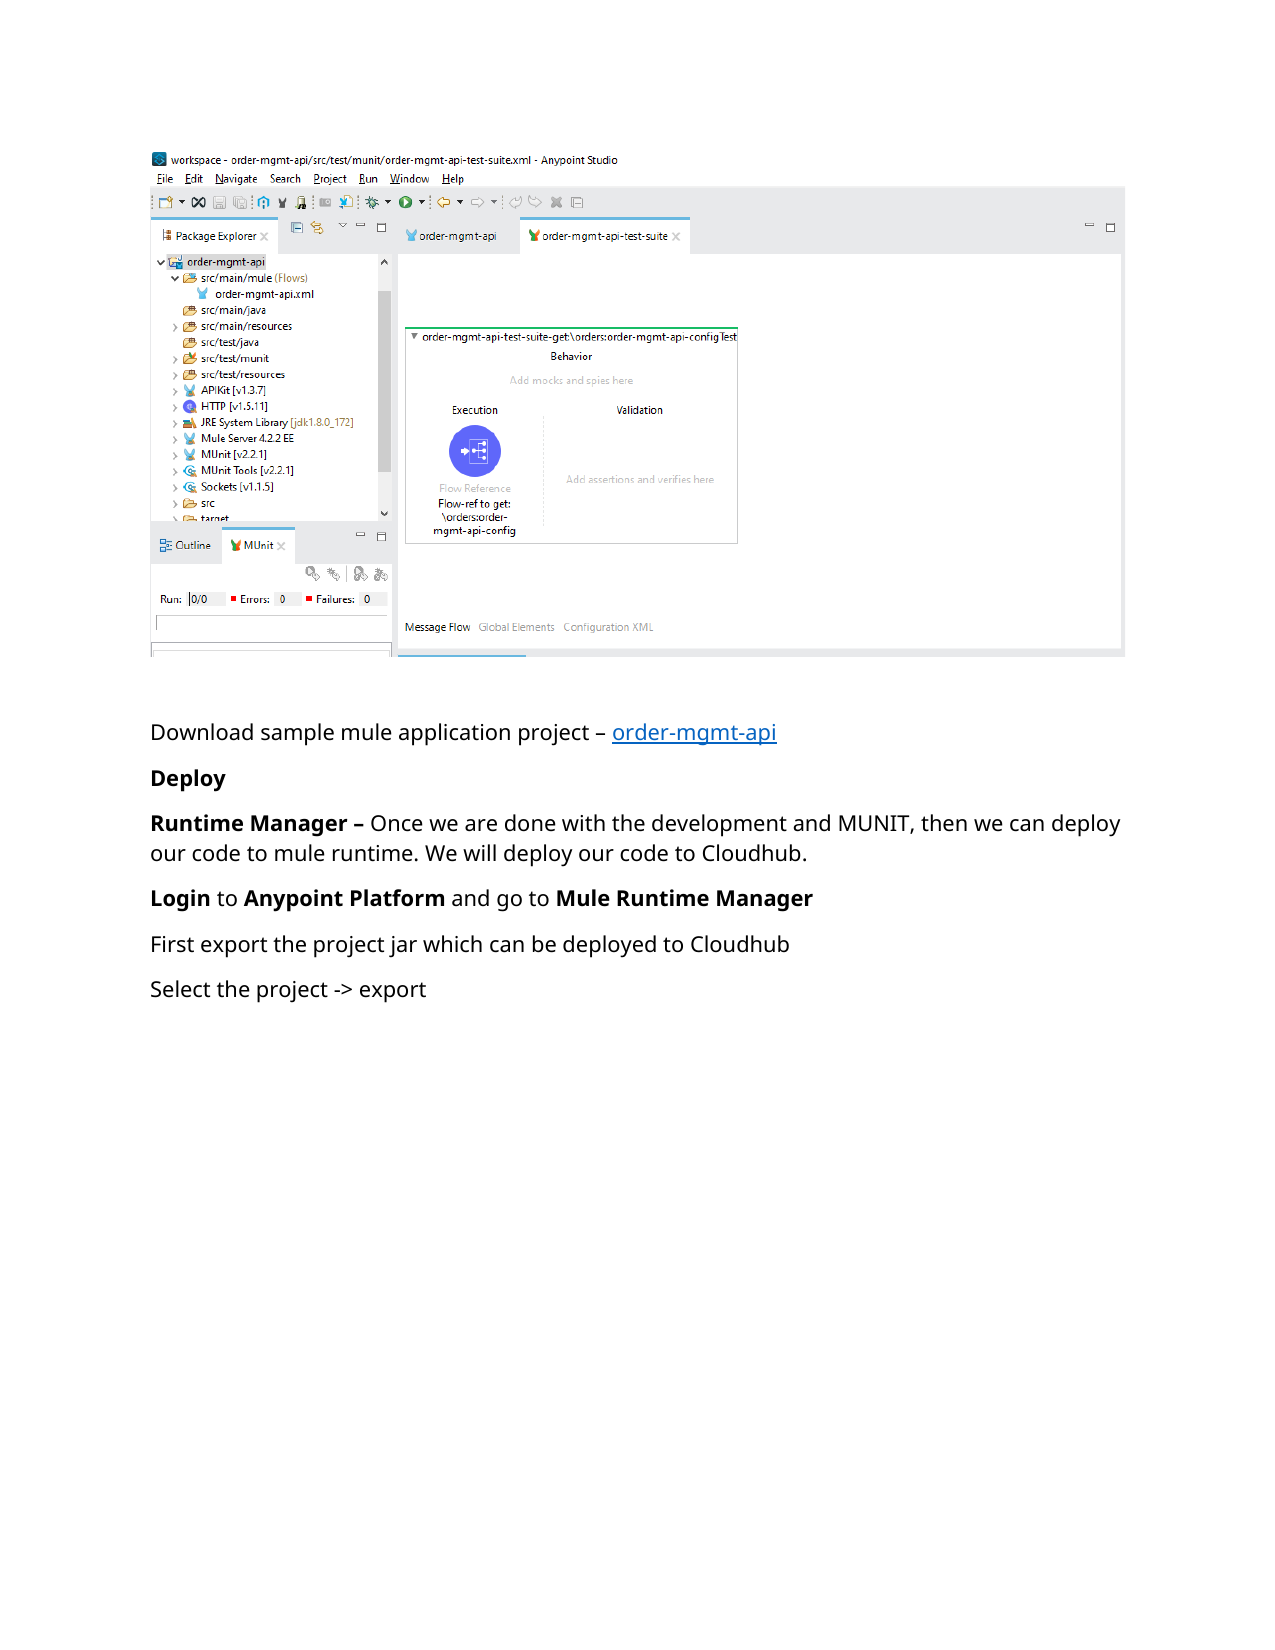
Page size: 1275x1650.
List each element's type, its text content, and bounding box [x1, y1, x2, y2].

text Login to Anypoint Platform and go to Mule Runtime Manager [150, 883, 1125, 913]
text Download sample mule application project – order-mgmt-api [150, 717, 1125, 747]
text Runtime Manager – Once we are done with the development and MUNIT, then we can deploy our code to mule runtime. We will deploy our code to Cloudhub. [150, 808, 1125, 868]
text Select the project -> export [150, 974, 1125, 1004]
text Deploy [150, 763, 1125, 792]
text First export the project jar which can be deployed to Cloudhub [150, 929, 1125, 958]
picture [150, 150, 1125, 657]
